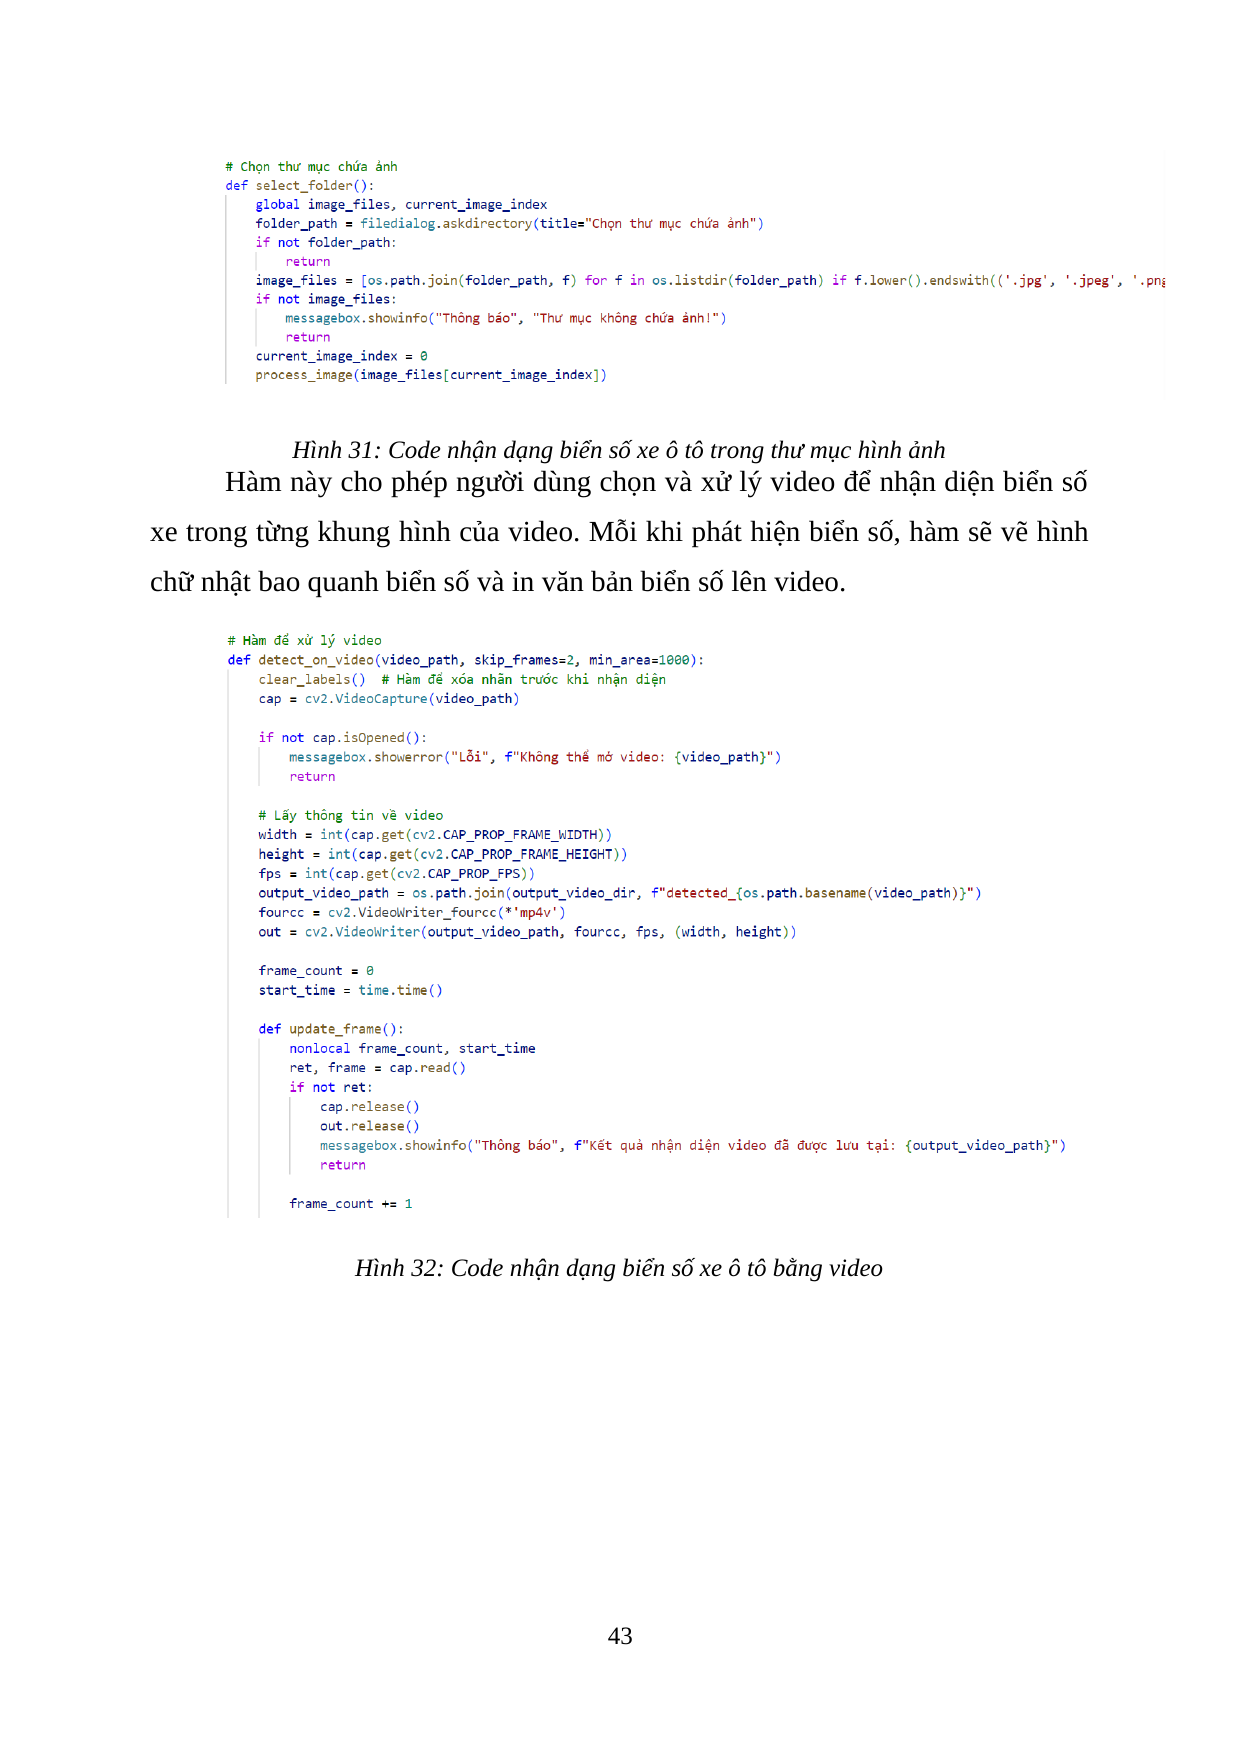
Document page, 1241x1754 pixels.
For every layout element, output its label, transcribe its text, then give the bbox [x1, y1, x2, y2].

picture [225, 150, 1166, 400]
text Hình 32: Code nhận dạng biển số xe ô tô bằng video [150, 1253, 1090, 1281]
text Hàm này cho phép người dùng chọn và xử lý video để nhận diện biển số xe trong từng khung hình của video. Mỗi khi phát hiện biển số, hàm sẽ vẽ hình chữ nhật bao quanh biển số và in văn bản biển số lên video. [150, 464, 1090, 598]
text Hình 31: Code nhận dạng biển số xe ô tô trong thư mục hình ảnh [150, 435, 1090, 464]
picture [225, 627, 1166, 1218]
